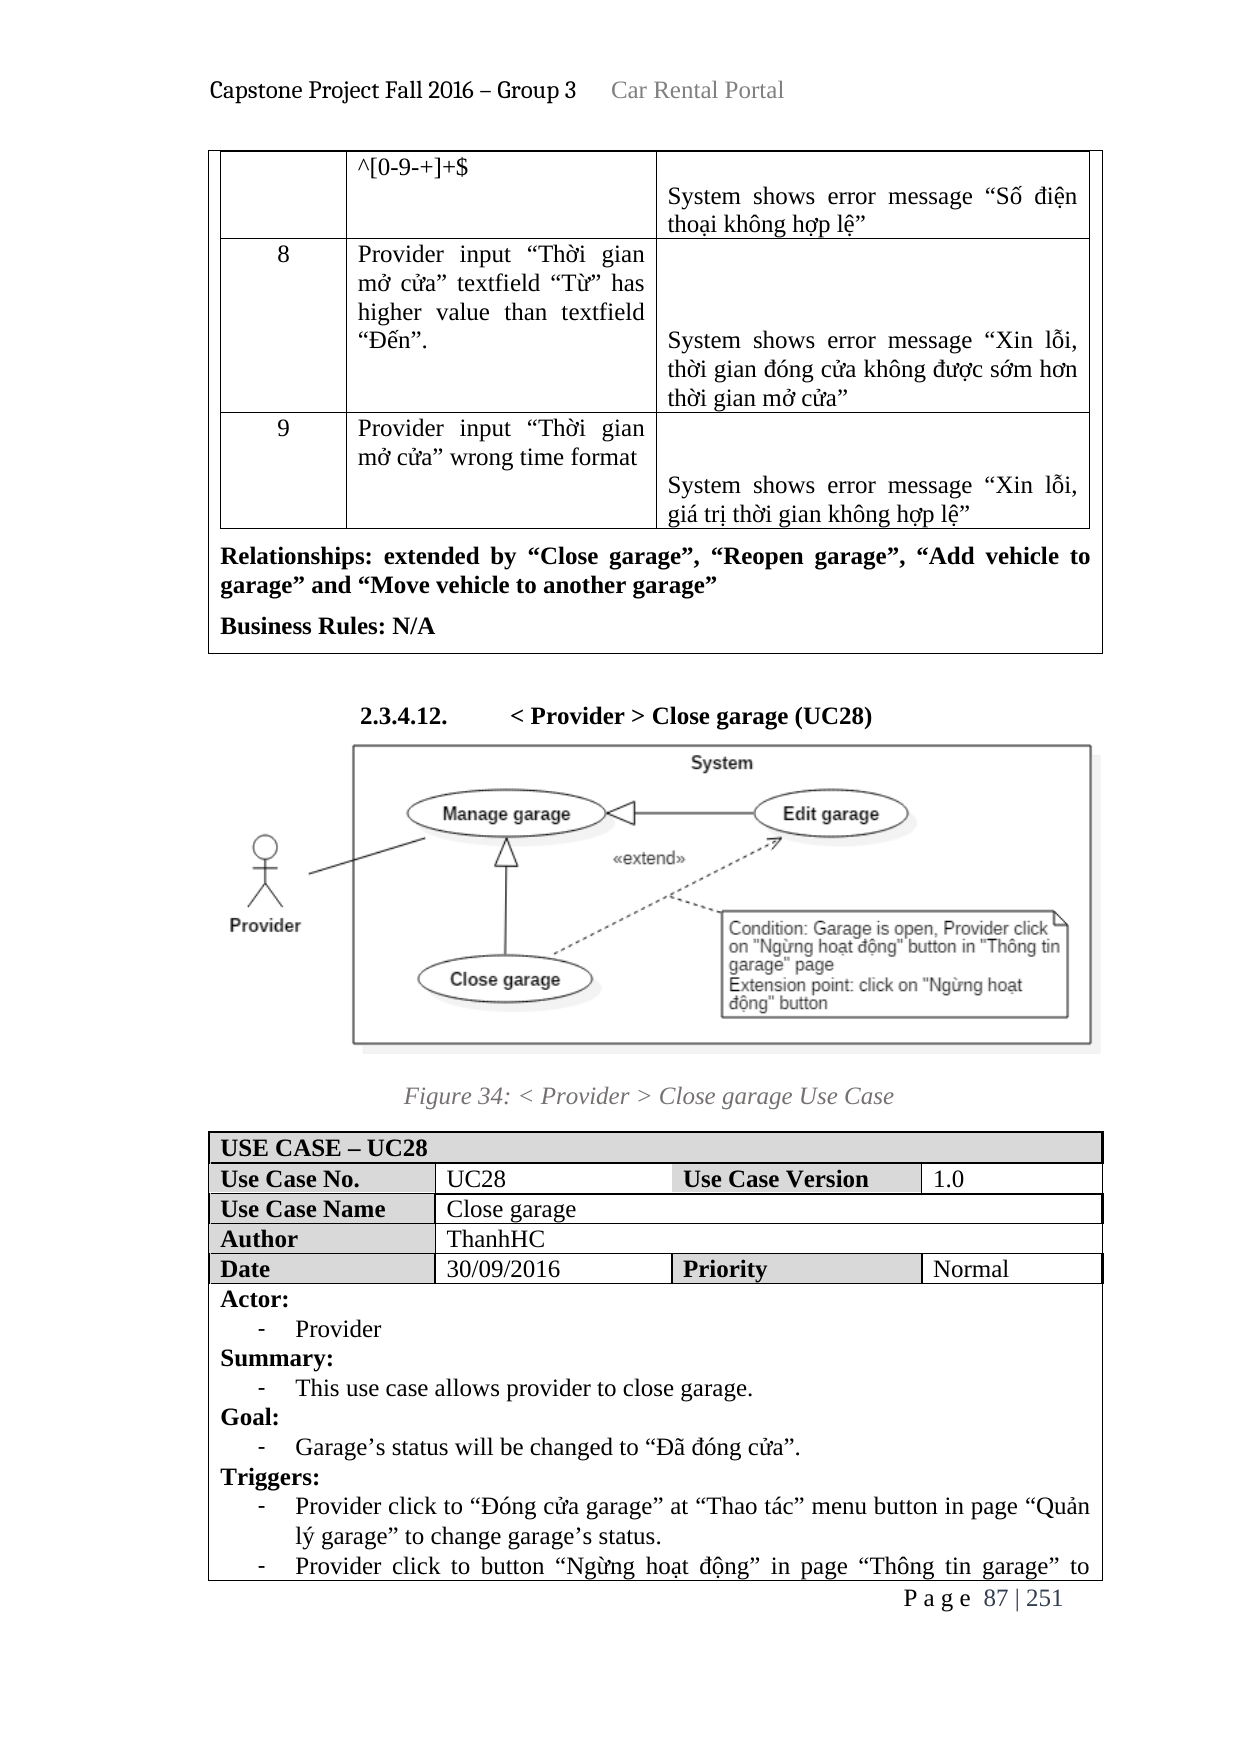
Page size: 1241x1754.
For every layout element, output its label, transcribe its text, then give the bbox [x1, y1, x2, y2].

table_cell 30/09/2016 [436, 1254, 671, 1283]
picture [210, 732, 1110, 1063]
table_cell Priority [673, 1254, 921, 1283]
table_cell UC28 [436, 1164, 672, 1192]
table_cell Date [210, 1254, 434, 1283]
table_cell Author [209, 1224, 435, 1253]
table_cell 1.0 [922, 1164, 1102, 1192]
table_cell Use Case Name [210, 1194, 434, 1223]
table_cell Use Case No. [209, 1163, 435, 1192]
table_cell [209, 151, 1102, 653]
subtitle < Provider > Close garage (UC28) [360, 701, 1090, 730]
table_cell Use Case Version [672, 1164, 921, 1192]
table_cell ThanhHC [436, 1224, 1102, 1253]
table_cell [209, 1284, 1102, 1580]
table_cell Close garage [436, 1195, 1101, 1223]
text Figure 34: < Provider > Close garage Use Case [210, 1081, 1090, 1110]
table_cell Normal [923, 1254, 1101, 1283]
table_header USE CASE – UC28 [210, 1133, 1101, 1162]
